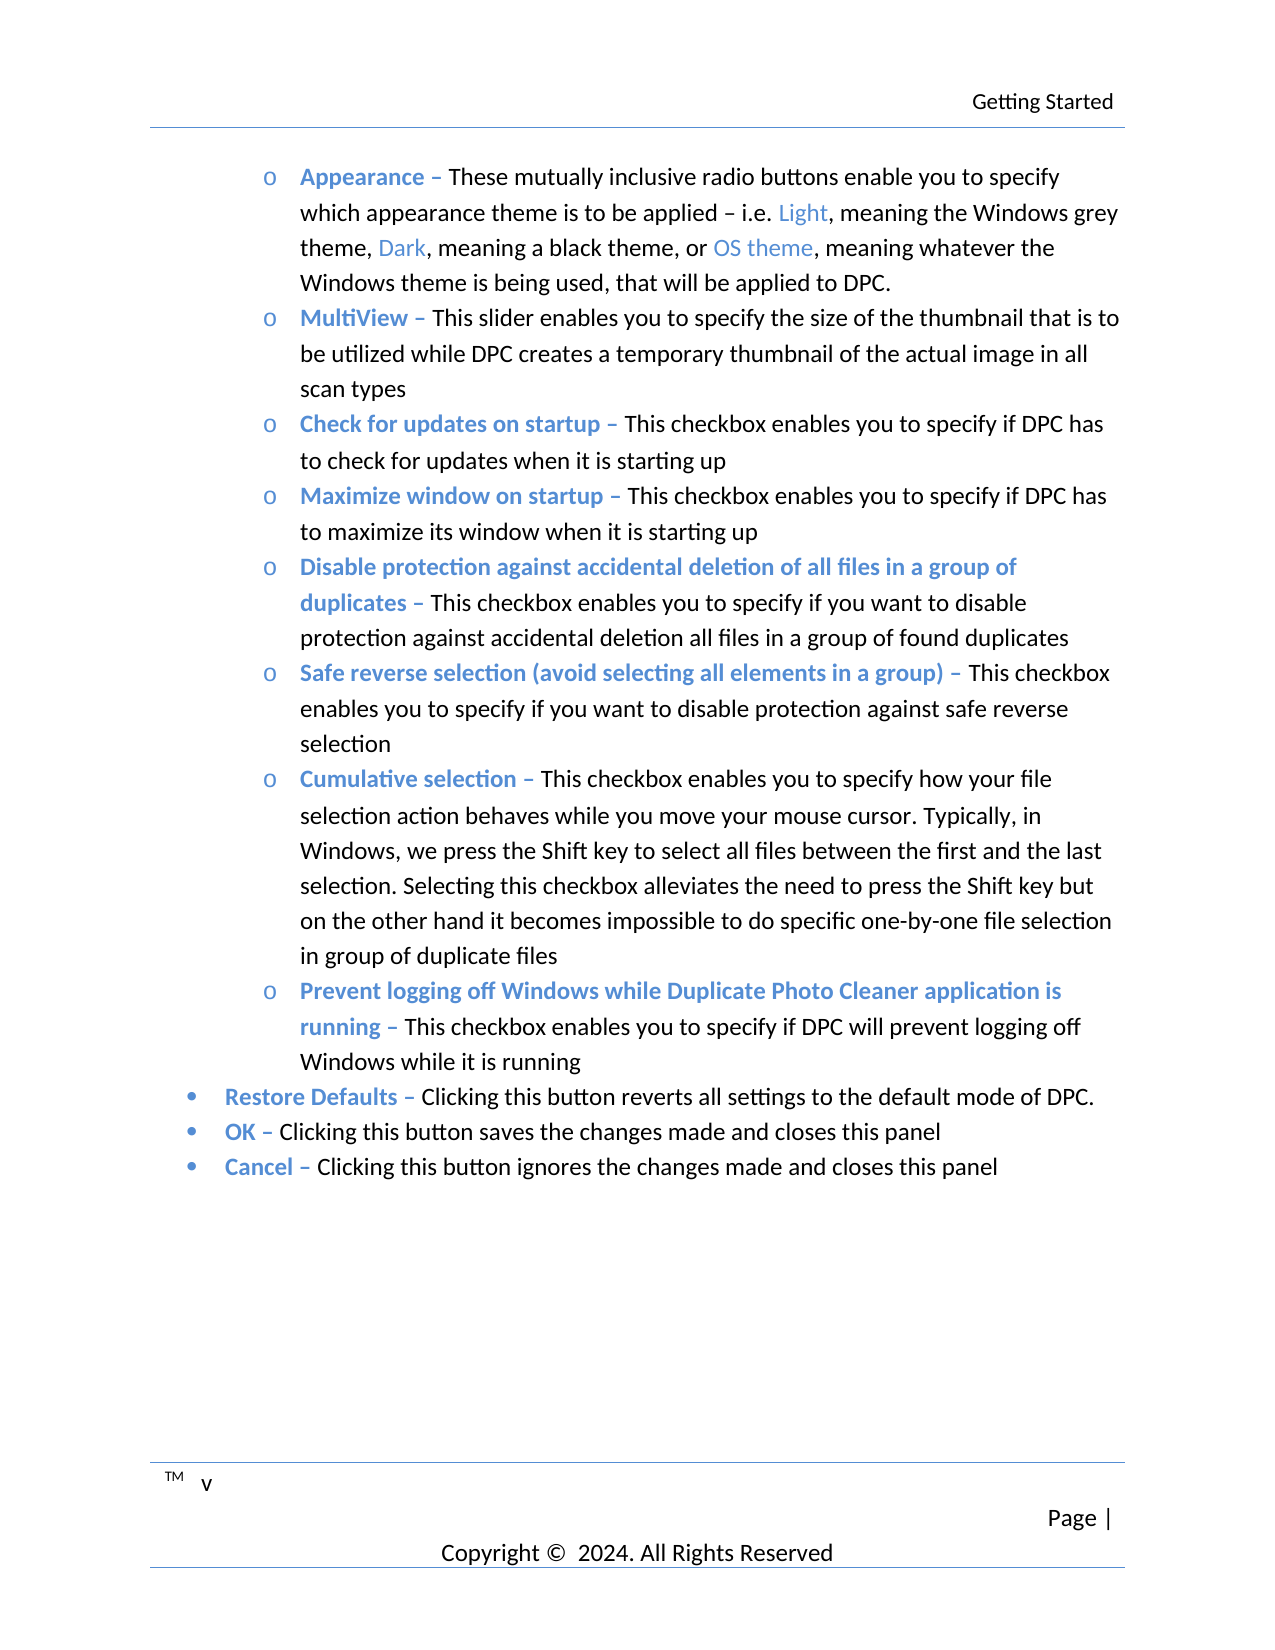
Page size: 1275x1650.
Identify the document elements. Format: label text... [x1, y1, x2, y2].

list Restore Defaults – Clicking this button reverts all settings to the default mode of DPC. [187, 1081, 1125, 1112]
list Maximize window on startup – This checkbox enables you to specify if DPC has to maximize its window when it is starting up [262, 480, 1125, 547]
list Safe reverse selection (avoid selecting all elements in a group) – This checkbox enables you to specify if you want to disable protection against safe reverse selection [262, 657, 1125, 759]
list Check for updates on startup – This checkbox enables you to specify if DPC has to check for updates when it is starting up [262, 409, 1125, 475]
list Cumulative selection – This checkbox enables you to specify how your file selection action behaves while you move your mouse cursor. Typically, in Windows, we press the Shift key to select all files between the first and the last selection. Selecting this checkbox alleviates the need to press the Shift key but on the other hand it becomes impossible to do specific one-by-one file selection in group of duplicate files [262, 764, 1125, 970]
list Prevent logging off Windows while Duplicate Photo Cleaner application is running – This checkbox enables you to specify if DPC will prevent logging off Windows while it is running [262, 975, 1125, 1077]
list Cancel – Clicking this button ignores the changes made and closes this panel [187, 1151, 1125, 1182]
list Disable protection against accidental deletion of all files in a group of duplicates – This checkbox enables you to specify if you want to disable protection against accidental deletion all files in a group of found duplicates [262, 551, 1125, 653]
list OK – Clicking this button saves the changes made and closes this panel [187, 1116, 1125, 1147]
list Appearance – These mutually inclusive radio buttons enable you to specify which appearance theme is to be applied – i.e. Light, meaning the Windows grey theme, Dark, meaning a black theme, or OS theme, meaning whatever the Windows theme is being used, that will be applied to DPC. [262, 161, 1125, 298]
list MultiView – This slider enables you to specify the size of the thumbnail that is to be utilized while DPC creates a temporary thumbnail of the actual image in all scan types [262, 302, 1125, 404]
